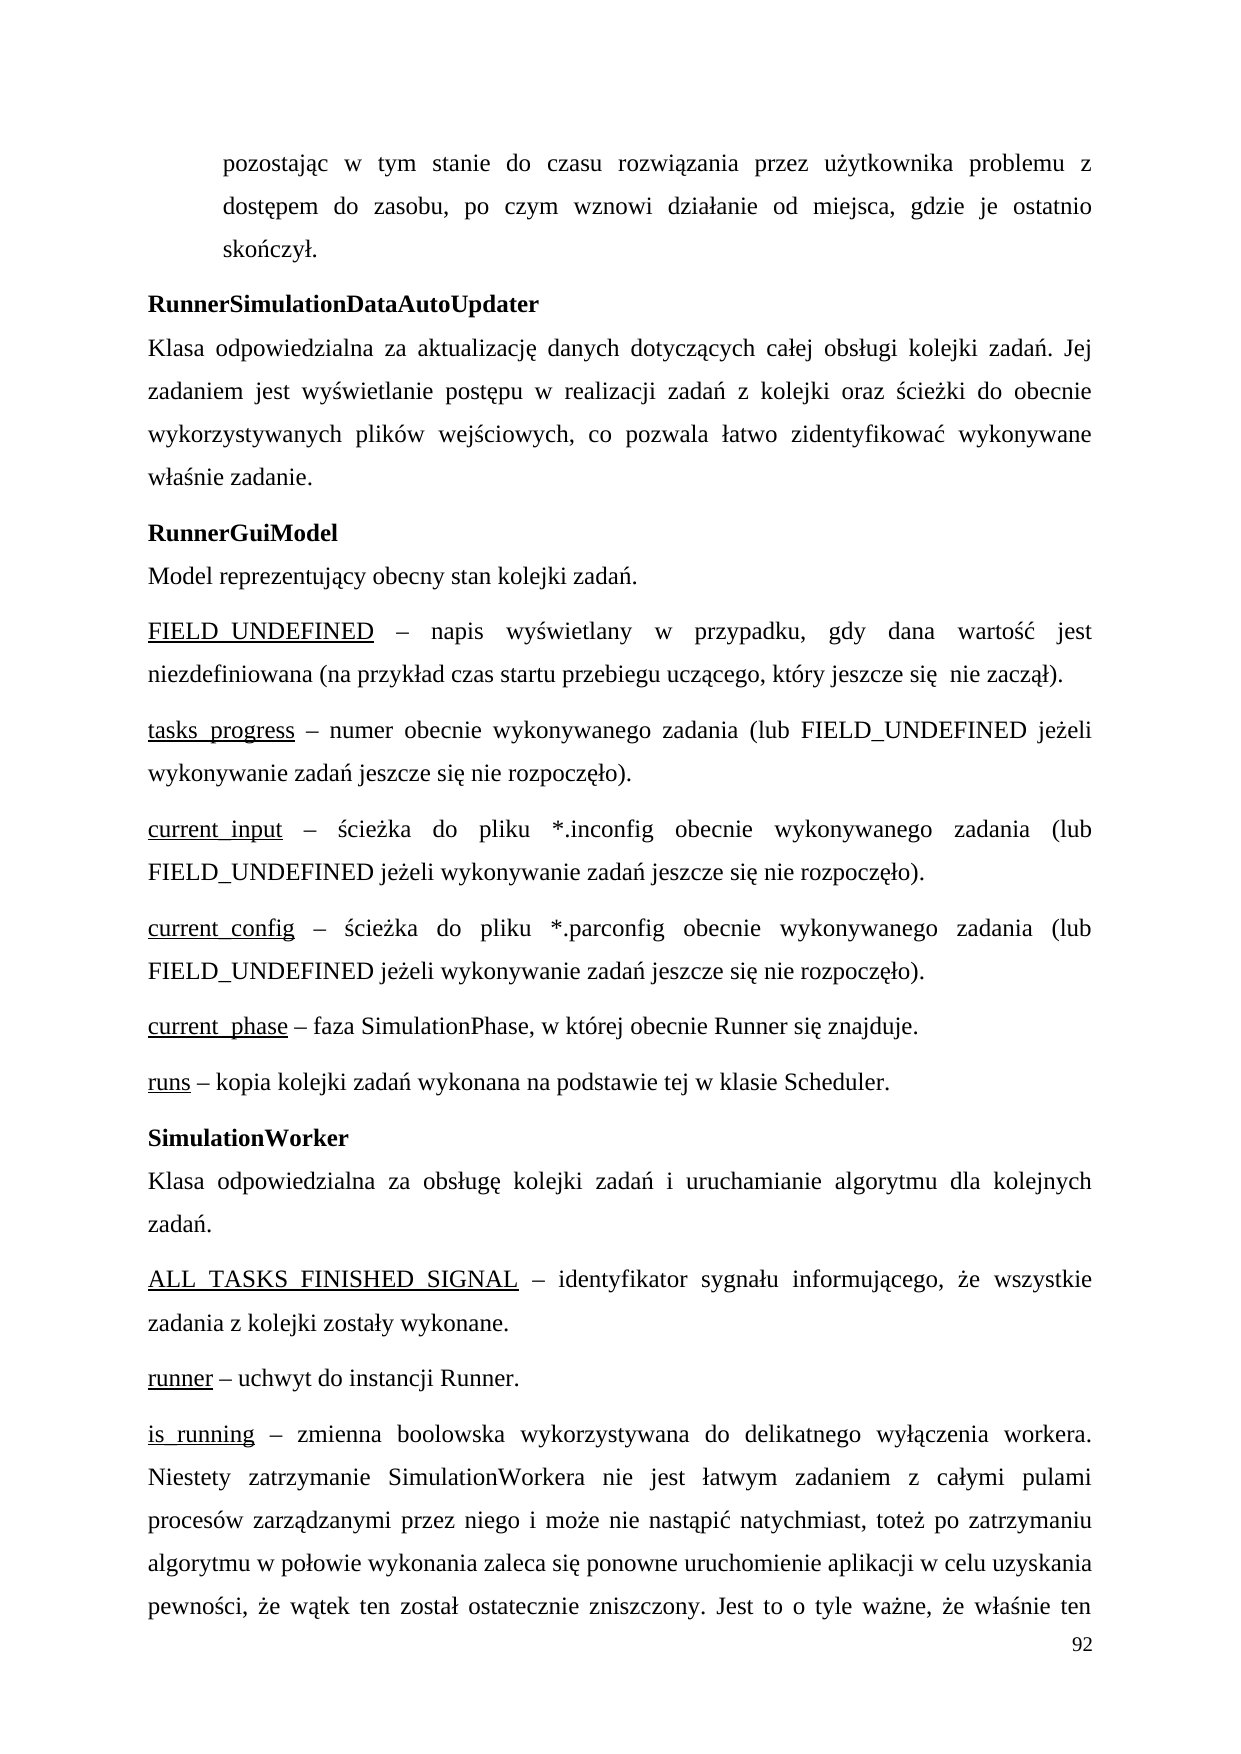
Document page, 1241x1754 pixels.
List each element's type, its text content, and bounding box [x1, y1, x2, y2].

text Klasa odpowiedzialna za aktualizację danych dotyczących całej obsługi kolejki zadań. Jej zadaniem jest wyświetlanie postępu w realizacji zadań z kolejki oraz ścieżki do obecnie wykorzystywanych plików wejściowych, co pozwala łatwo zidentyfikować wykonywane właśnie zadanie. [148, 333, 1093, 491]
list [185, 148, 1093, 263]
text current_phase – faza SimulationPhase, w której obecnie Runner się znajduje. [148, 1011, 1093, 1040]
text Klasa odpowiedzialna za obsługę kolejki zadań i uruchamianie algorytmu dla kolejnych zadań. [148, 1166, 1093, 1238]
text runs – kopia kolejki zadań wykonana na podstawie tej w klasie Scheduler. [148, 1067, 1093, 1096]
text RunnerSimulationDataAutoUpdater [148, 289, 1093, 318]
text SimulationWorker [148, 1123, 1093, 1151]
text Model reprezentujący obecny stan kolejki zadań. [148, 561, 1093, 589]
text tasks_progress – numer obecnie wykonywanego zadania (lub FIELD_UNDEFINED jeżeli wykonywanie zadań jeszcze się nie rozpoczęło). [148, 715, 1093, 787]
text FIELD_UNDEFINED – napis wyświetlany w przypadku, gdy dana wartość jest niezdefiniowana (na przykład czas startu przebiegu uczącego, który jeszcze się nie zaczął). [148, 616, 1093, 688]
text ALL_TASKS_FINISHED_SIGNAL – identyfikator sygnału informującego, że wszystkie zadania z kolejki zostały wykonane. [148, 1264, 1093, 1336]
text current_input – ścieżka do pliku *.inconfig obecnie wykonywanego zadania (lub FIELD_UNDEFINED jeżeli wykonywanie zadań jeszcze się nie rozpoczęło). [148, 814, 1093, 886]
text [148, 1419, 1093, 1620]
text current_config – ścieżka do pliku *.parconfig obecnie wykonywanego zadania (lub FIELD_UNDEFINED jeżeli wykonywanie zadań jeszcze się nie rozpoczęło). [148, 913, 1093, 984]
text RunnerGuiModel [148, 518, 1093, 546]
text runner – uchwyt do instancji Runner. [148, 1363, 1093, 1392]
